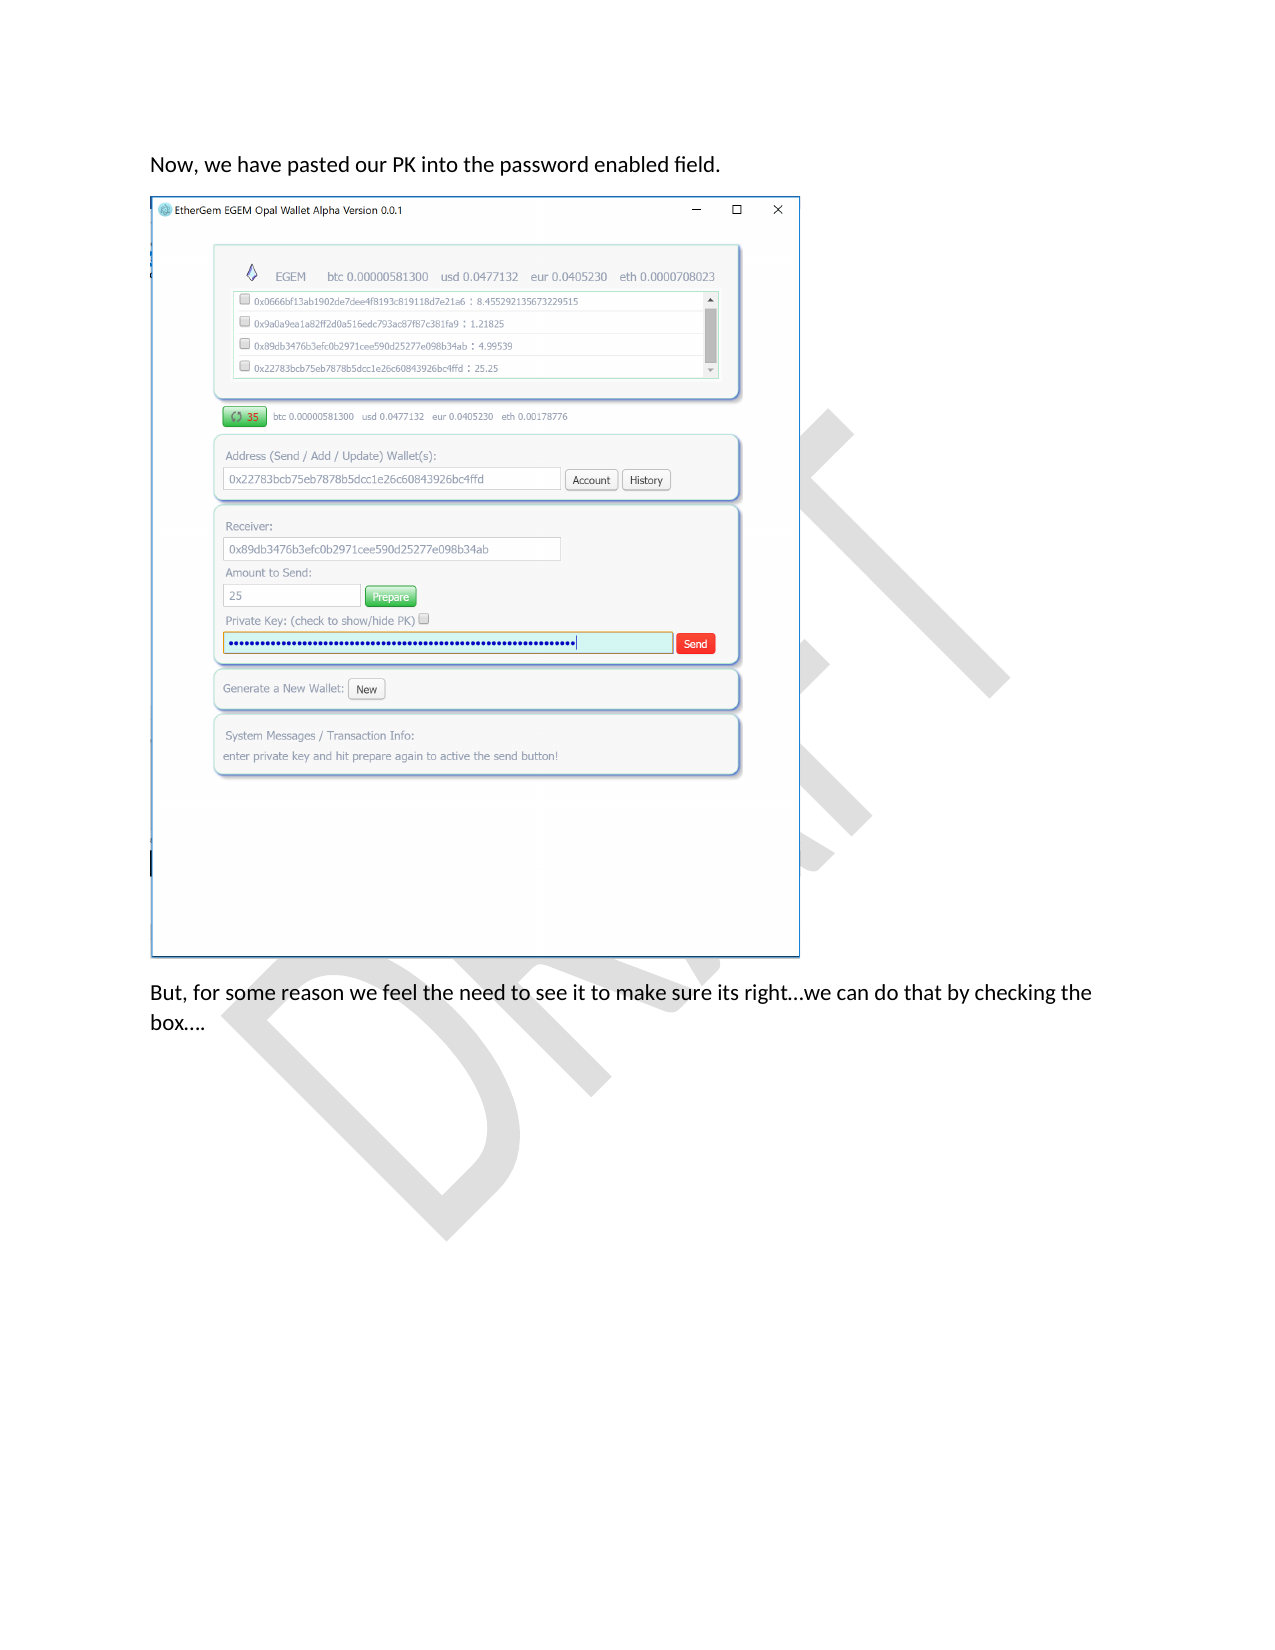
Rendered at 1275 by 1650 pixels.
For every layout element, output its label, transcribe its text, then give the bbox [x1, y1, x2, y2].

picture [150, 196, 801, 959]
text Now, we have pasted our PK into the password enabled field. [150, 150, 1125, 178]
text But, for some reason we feel the need to see it to make sure its right…we can do that by checking the box…. [150, 978, 1125, 1036]
